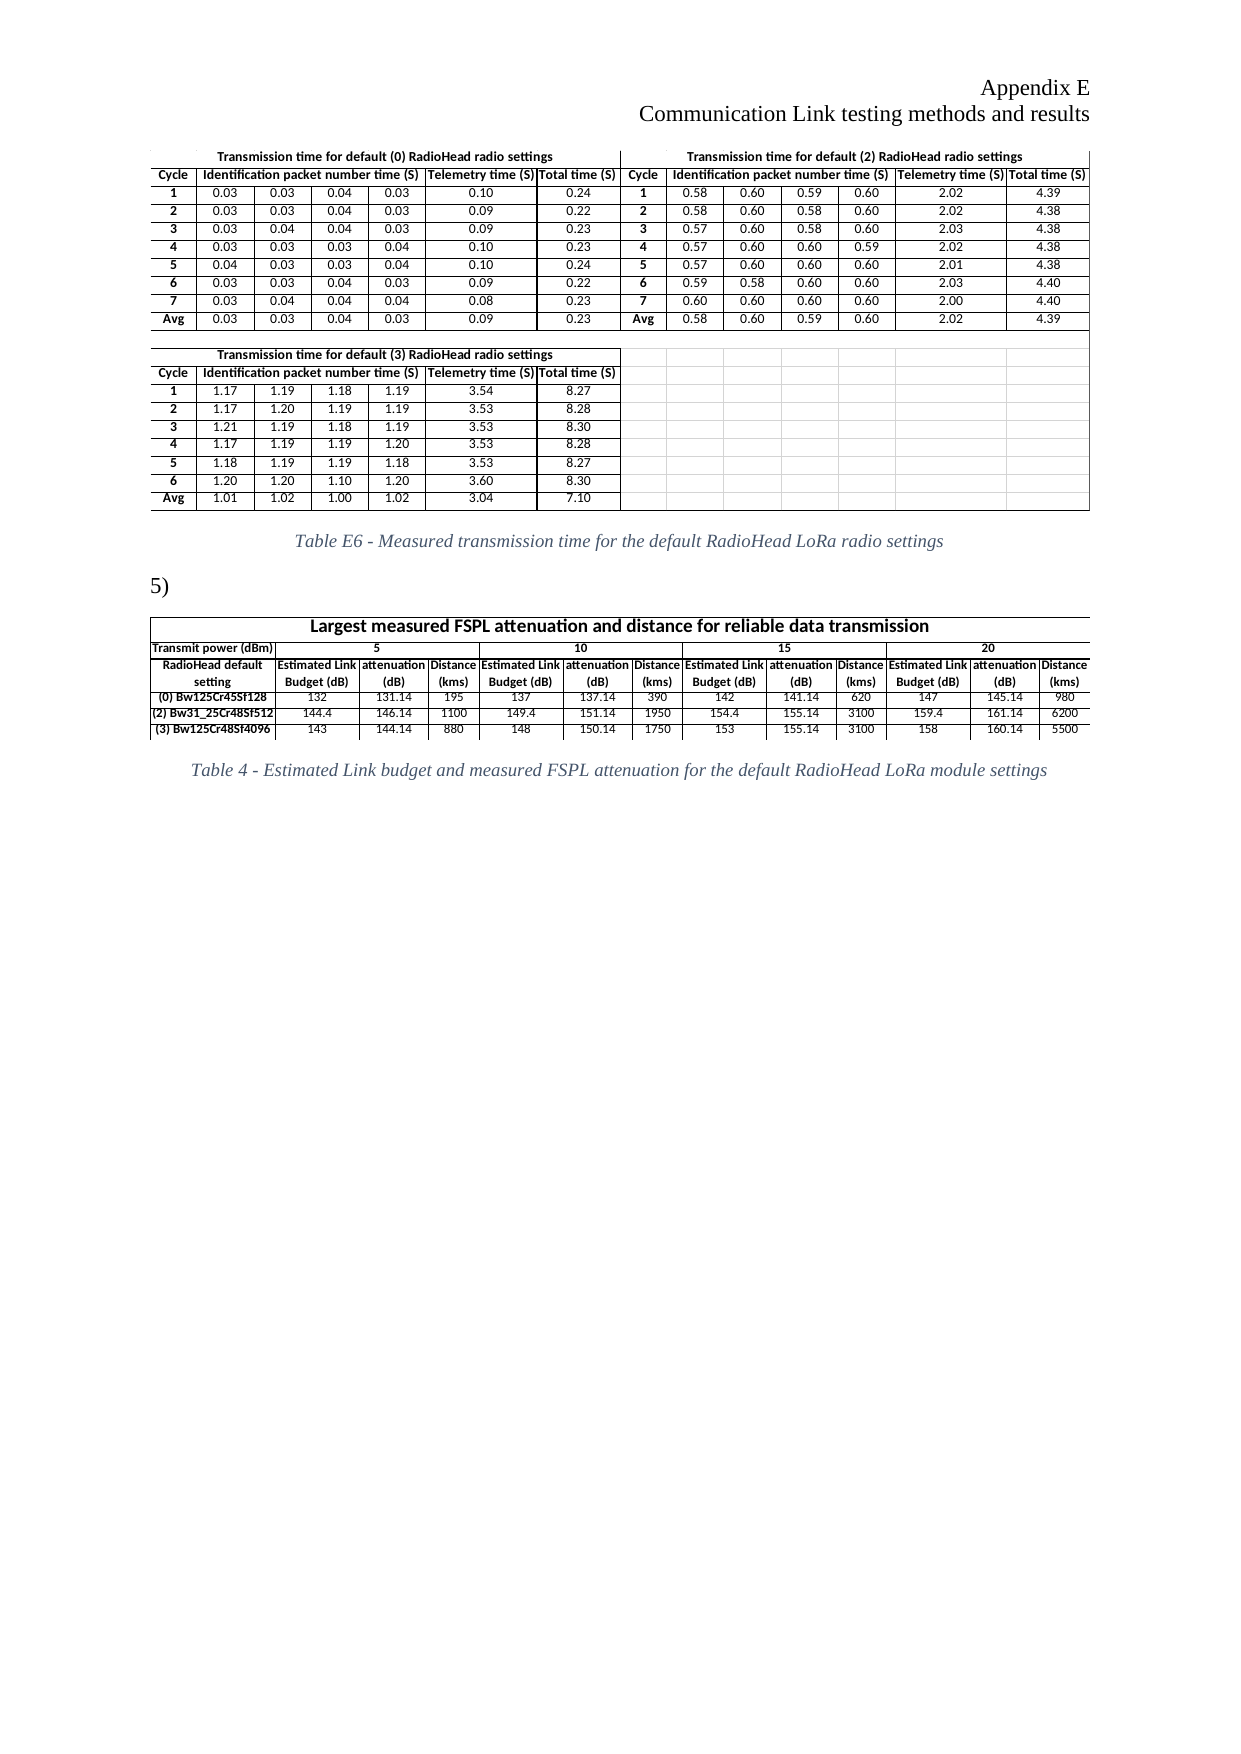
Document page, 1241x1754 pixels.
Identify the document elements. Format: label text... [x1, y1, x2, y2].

text 5) [150, 572, 1090, 598]
text Table 4 - Estimated Link budget and measured FSPL attenuation for the default RadioHead LoRa module settings [150, 759, 1090, 781]
text Table E6 - Measured transmission time for the default RadioHead LoRa radio settings [150, 529, 1090, 551]
